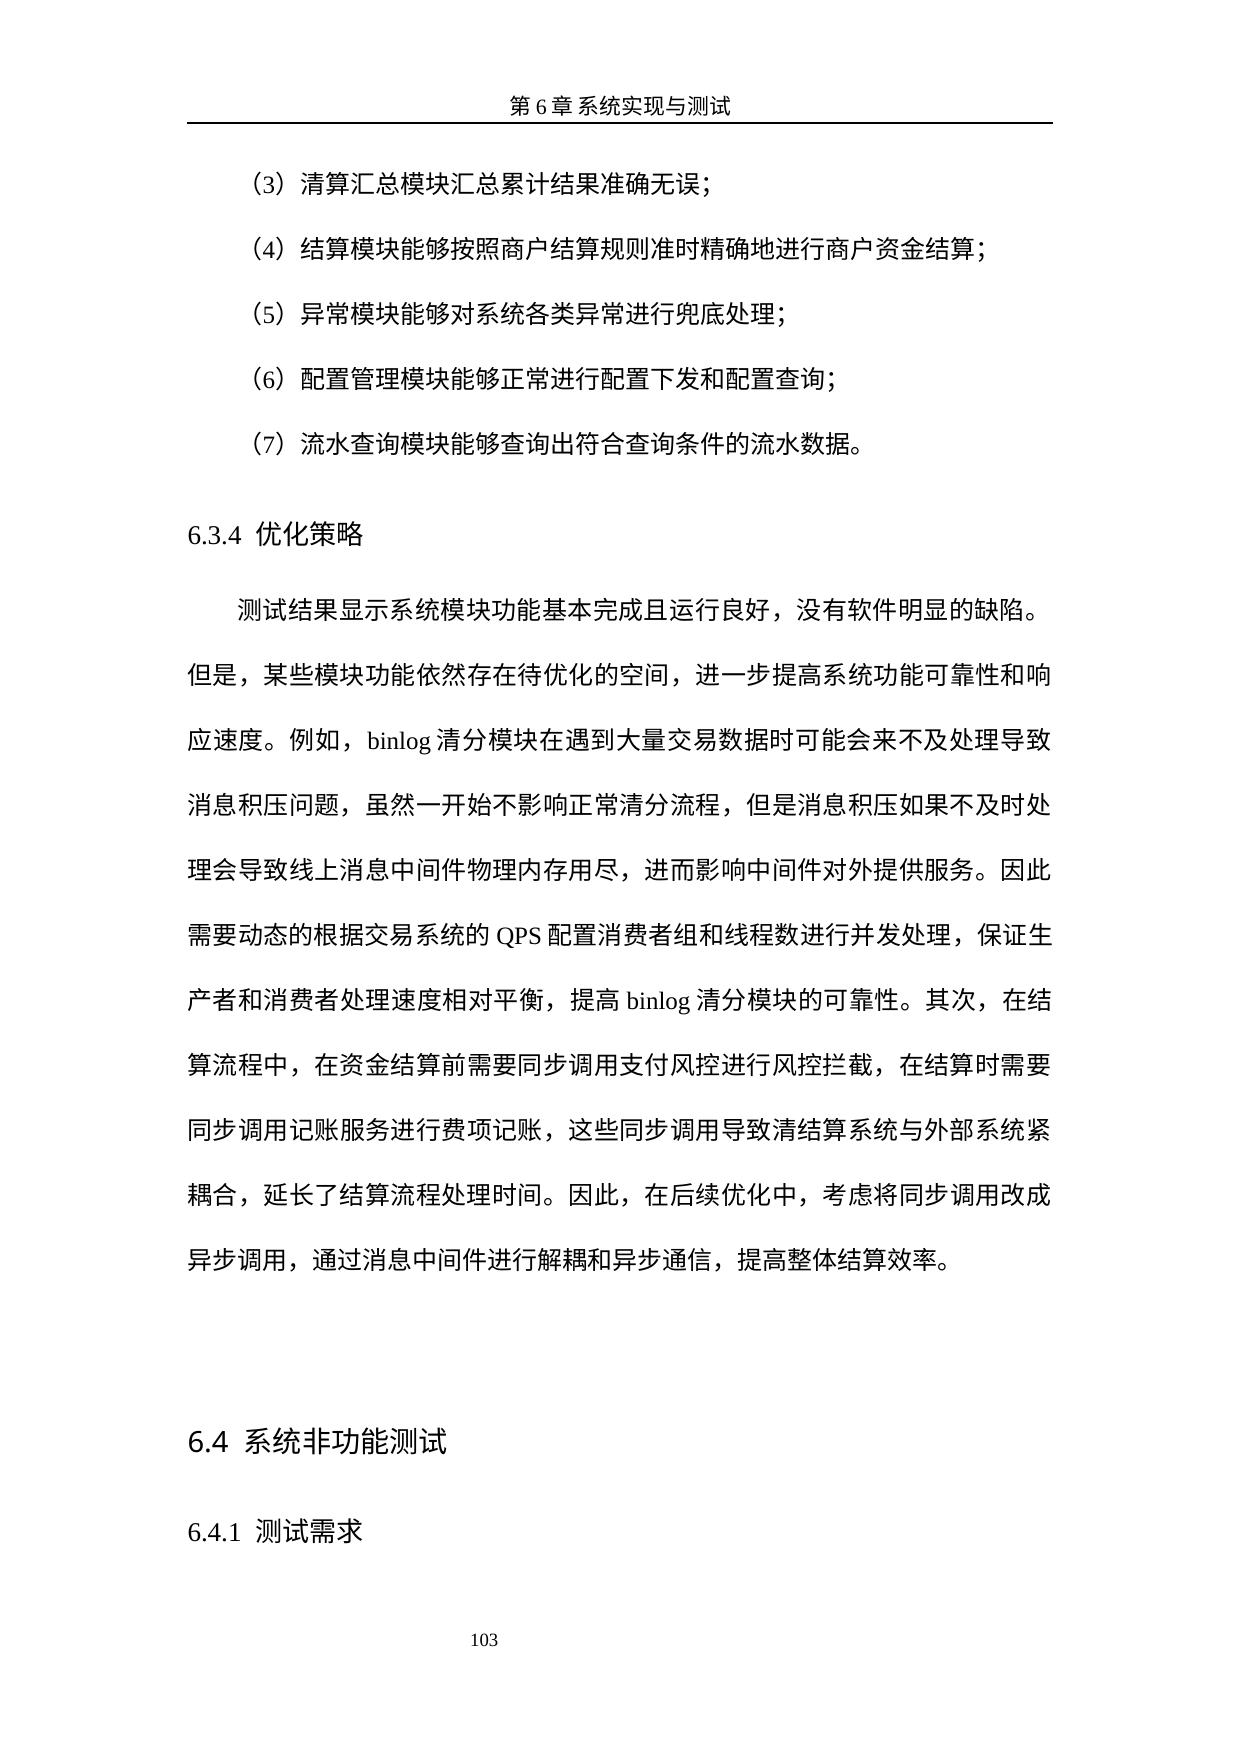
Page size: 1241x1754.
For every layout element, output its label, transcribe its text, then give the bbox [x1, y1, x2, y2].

text 6.4.1 测试需求 [187, 1497, 1053, 1562]
text 6.4 系统非功能测试 [187, 1407, 1053, 1472]
text 6.3.4 优化策略 [187, 500, 1053, 565]
text （3）清算汇总模块汇总累计结果准确无误； [187, 150, 1053, 215]
text （5）异常模块能够对系统各类异常进行兜底处理； [187, 280, 1053, 345]
text （7）流水查询模块能够查询出符合查询条件的流水数据。 [187, 410, 1053, 475]
text 测试结果显示系统模块功能基本完成且运行良好，没有软件明显的缺陷。但是，某些模块功能依然存在待优化的空间，进一步提高系统功能可靠性和响应速度。例如，binlog清分模块在遇到大量交易数据时可能会来不及处理导致消息积压问题，虽然一开始不影响正常清分流程，但是消息积压如果不及时处理会导致线上消息中间件物理内存用尽，进而影响中间件对外提供服务。因此需要动态的根据交易系统的QPS配置消费者组和线程数进行并发处理，保证生产者和消费者处理速度相对平衡，提高binlog清分模块的可靠性。其次，在结算流程中，在资金结算前需要同步调用支付风控进行风控拦截，在结算时需要同步调用记账服务进行费项记账，这些同步调用导致清结算系统与外部系统紧耦合，延长了结算流程处理时间。因此，在后续优化中，考虑将同步调用改成异步调用，通过消息中间件进行解耦和异步通信，提高整体结算效率。 [187, 577, 1053, 1292]
text （4）结算模块能够按照商户结算规则准时精确地进行商户资金结算； [187, 215, 1053, 280]
text （6）配置管理模块能够正常进行配置下发和配置查询； [187, 345, 1053, 410]
